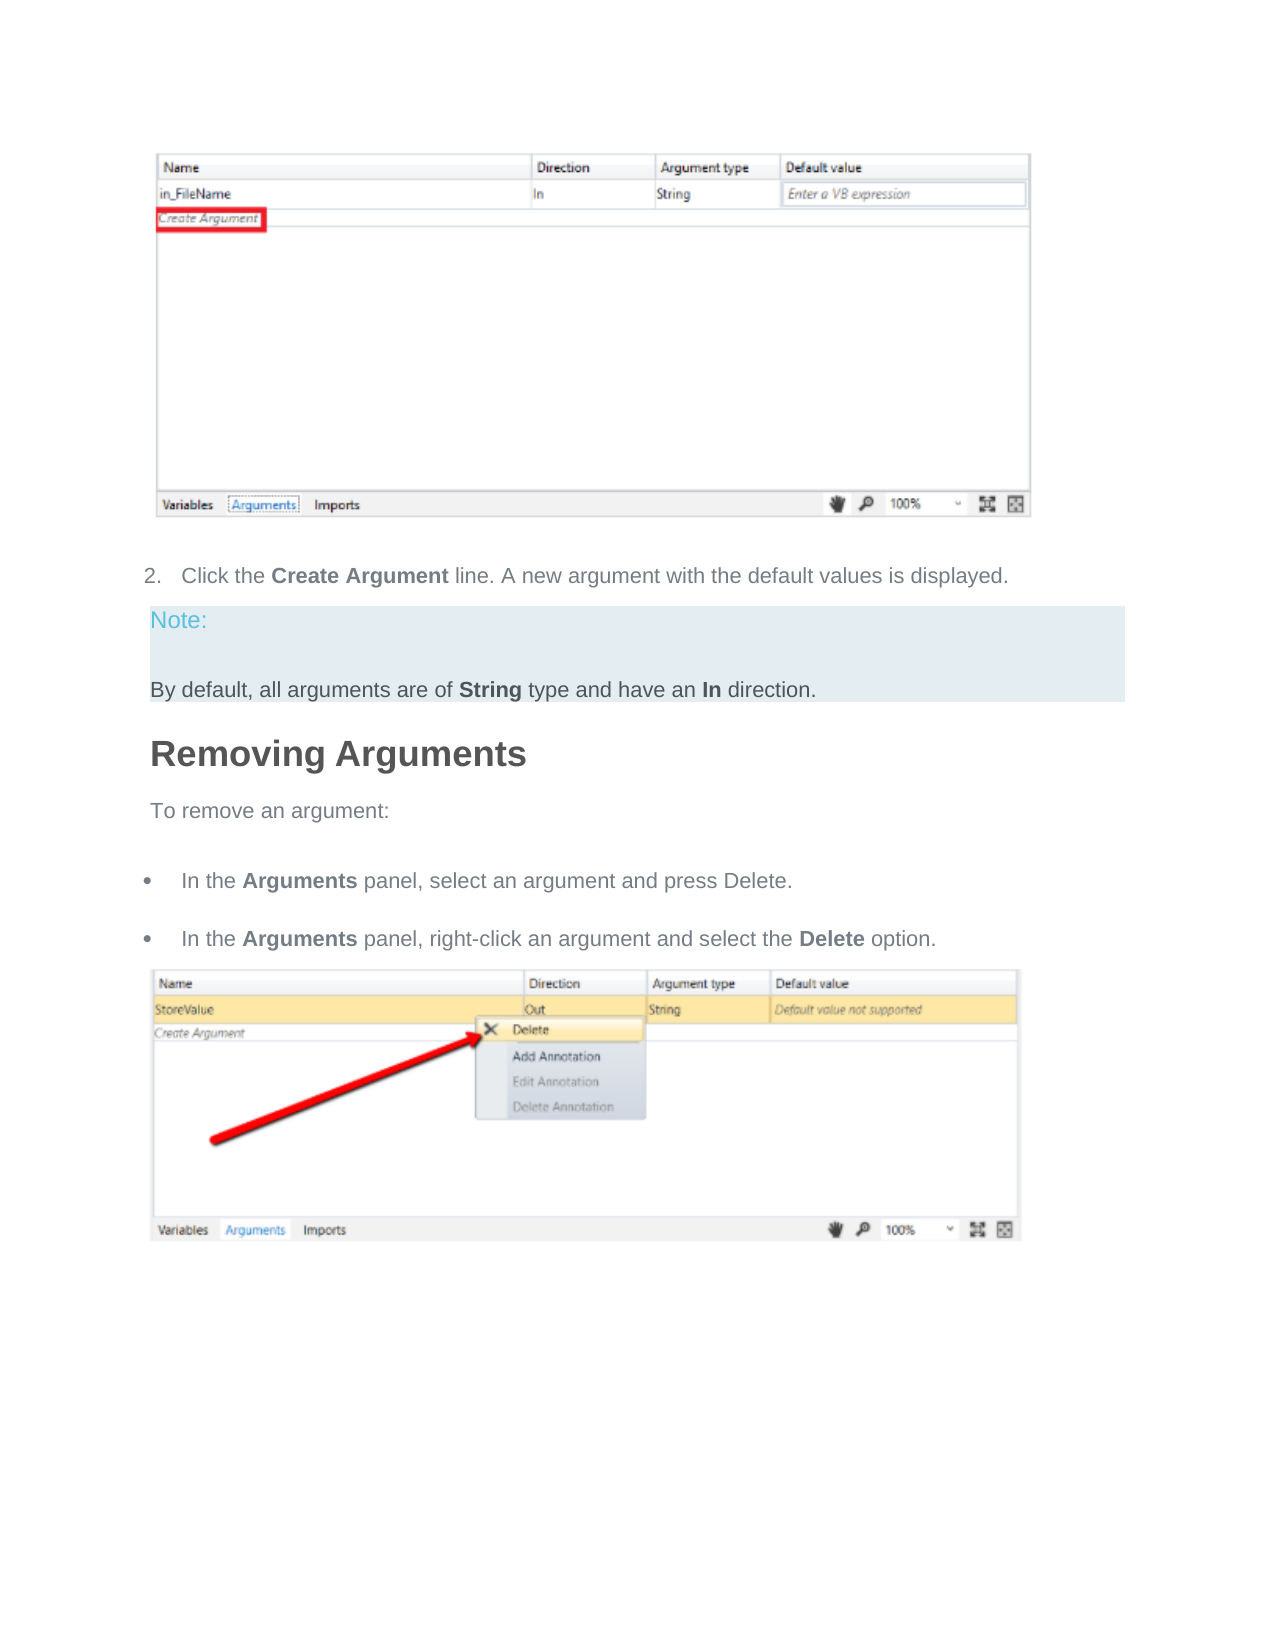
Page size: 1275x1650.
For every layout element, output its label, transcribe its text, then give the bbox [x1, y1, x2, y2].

subtitle Removing Arguments [150, 732, 1125, 774]
picture [150, 150, 1033, 519]
picture [150, 969, 1033, 1265]
subtitle Note: [150, 606, 1125, 634]
list In the Arguments panel, select an argument and press Delete. [144, 853, 1125, 893]
text To remove an argument: [150, 786, 1125, 824]
text By default, all arguments are of String type and have an In direction. [150, 665, 1125, 702]
list In the Arguments panel, right-click an argument and select the Delete option. [144, 911, 1125, 952]
list Click the Create Argument line. A new argument with the default values is displayed. [144, 548, 1125, 588]
